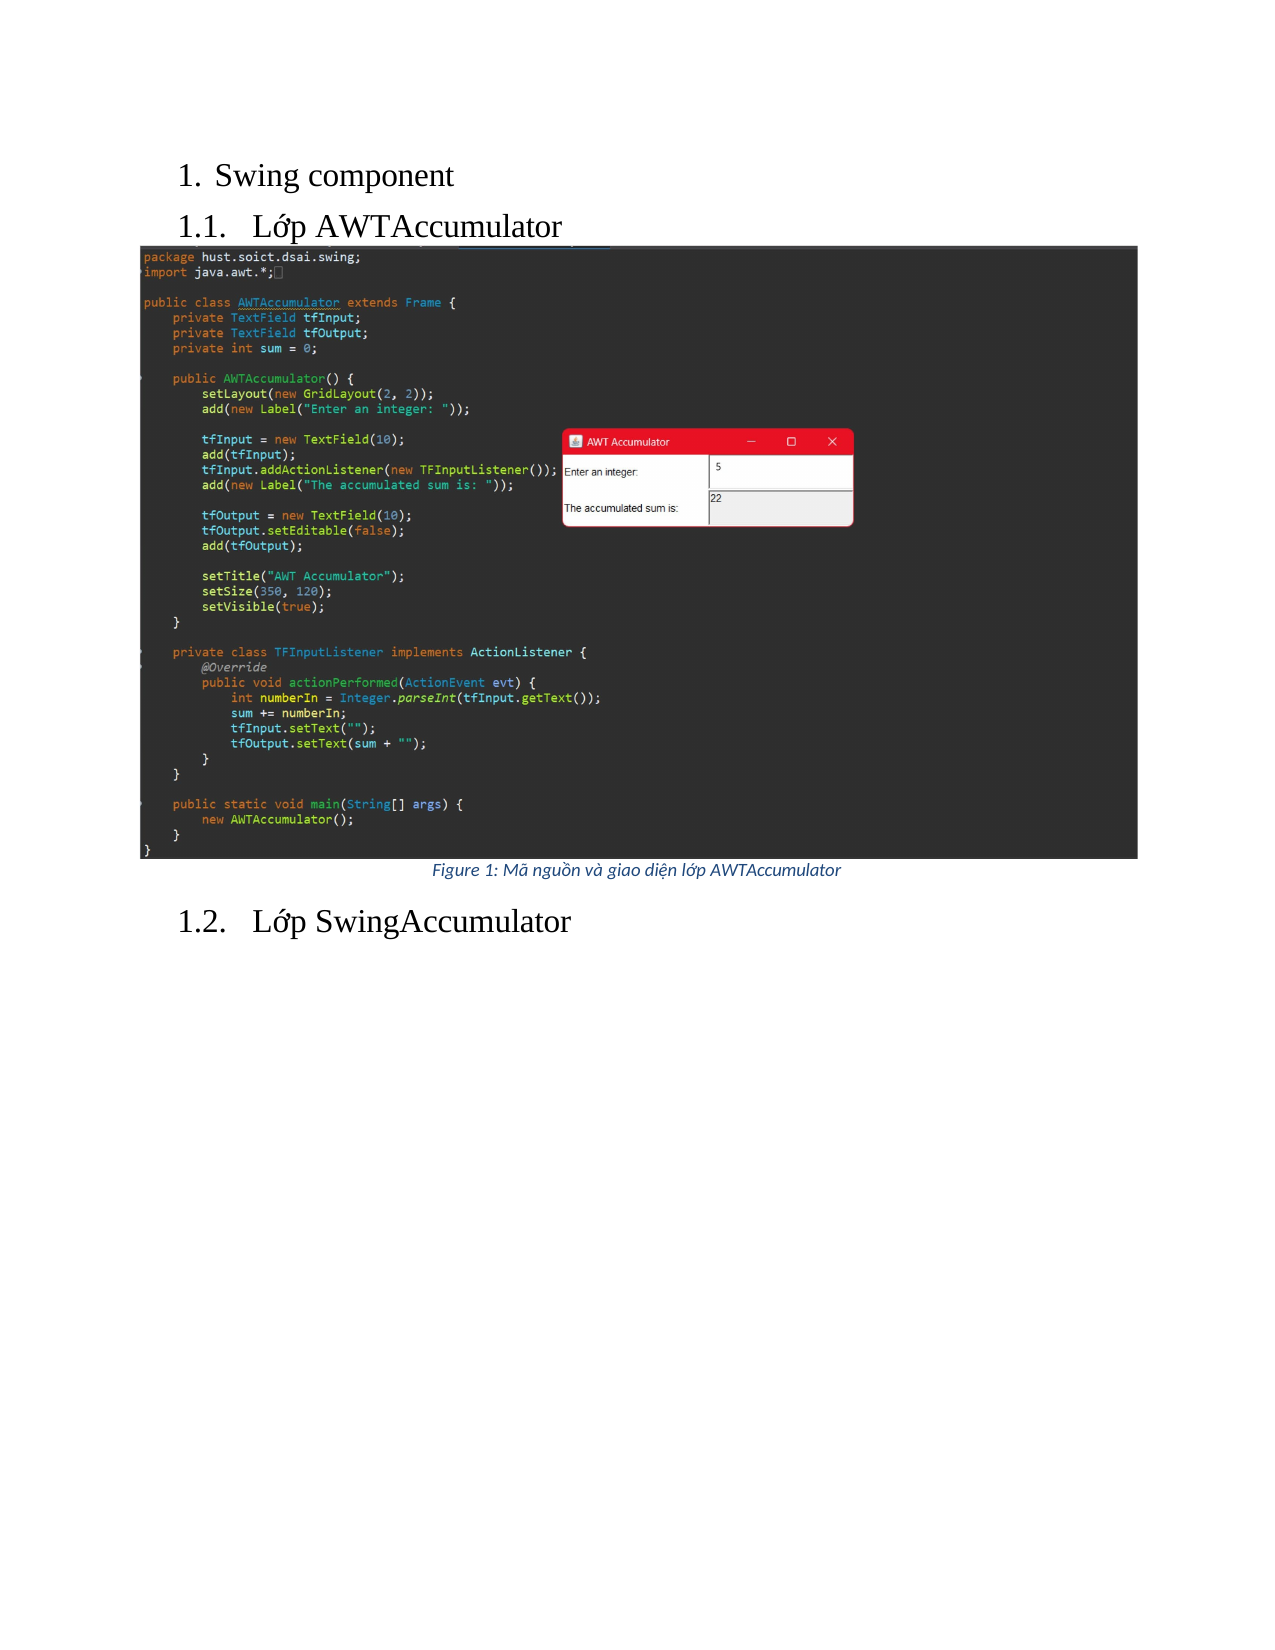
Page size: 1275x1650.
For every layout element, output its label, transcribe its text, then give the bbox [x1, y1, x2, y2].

text Figure 1: Mã nguồn và giao diện lớp AWTAccumulator [125, 858, 1150, 881]
picture [139, 245, 1138, 859]
list Lớp AWTAccumulator [177, 207, 1162, 245]
subtitle Swing component [177, 156, 1162, 194]
subtitle Lớp SwingAccumulator [177, 901, 1162, 940]
